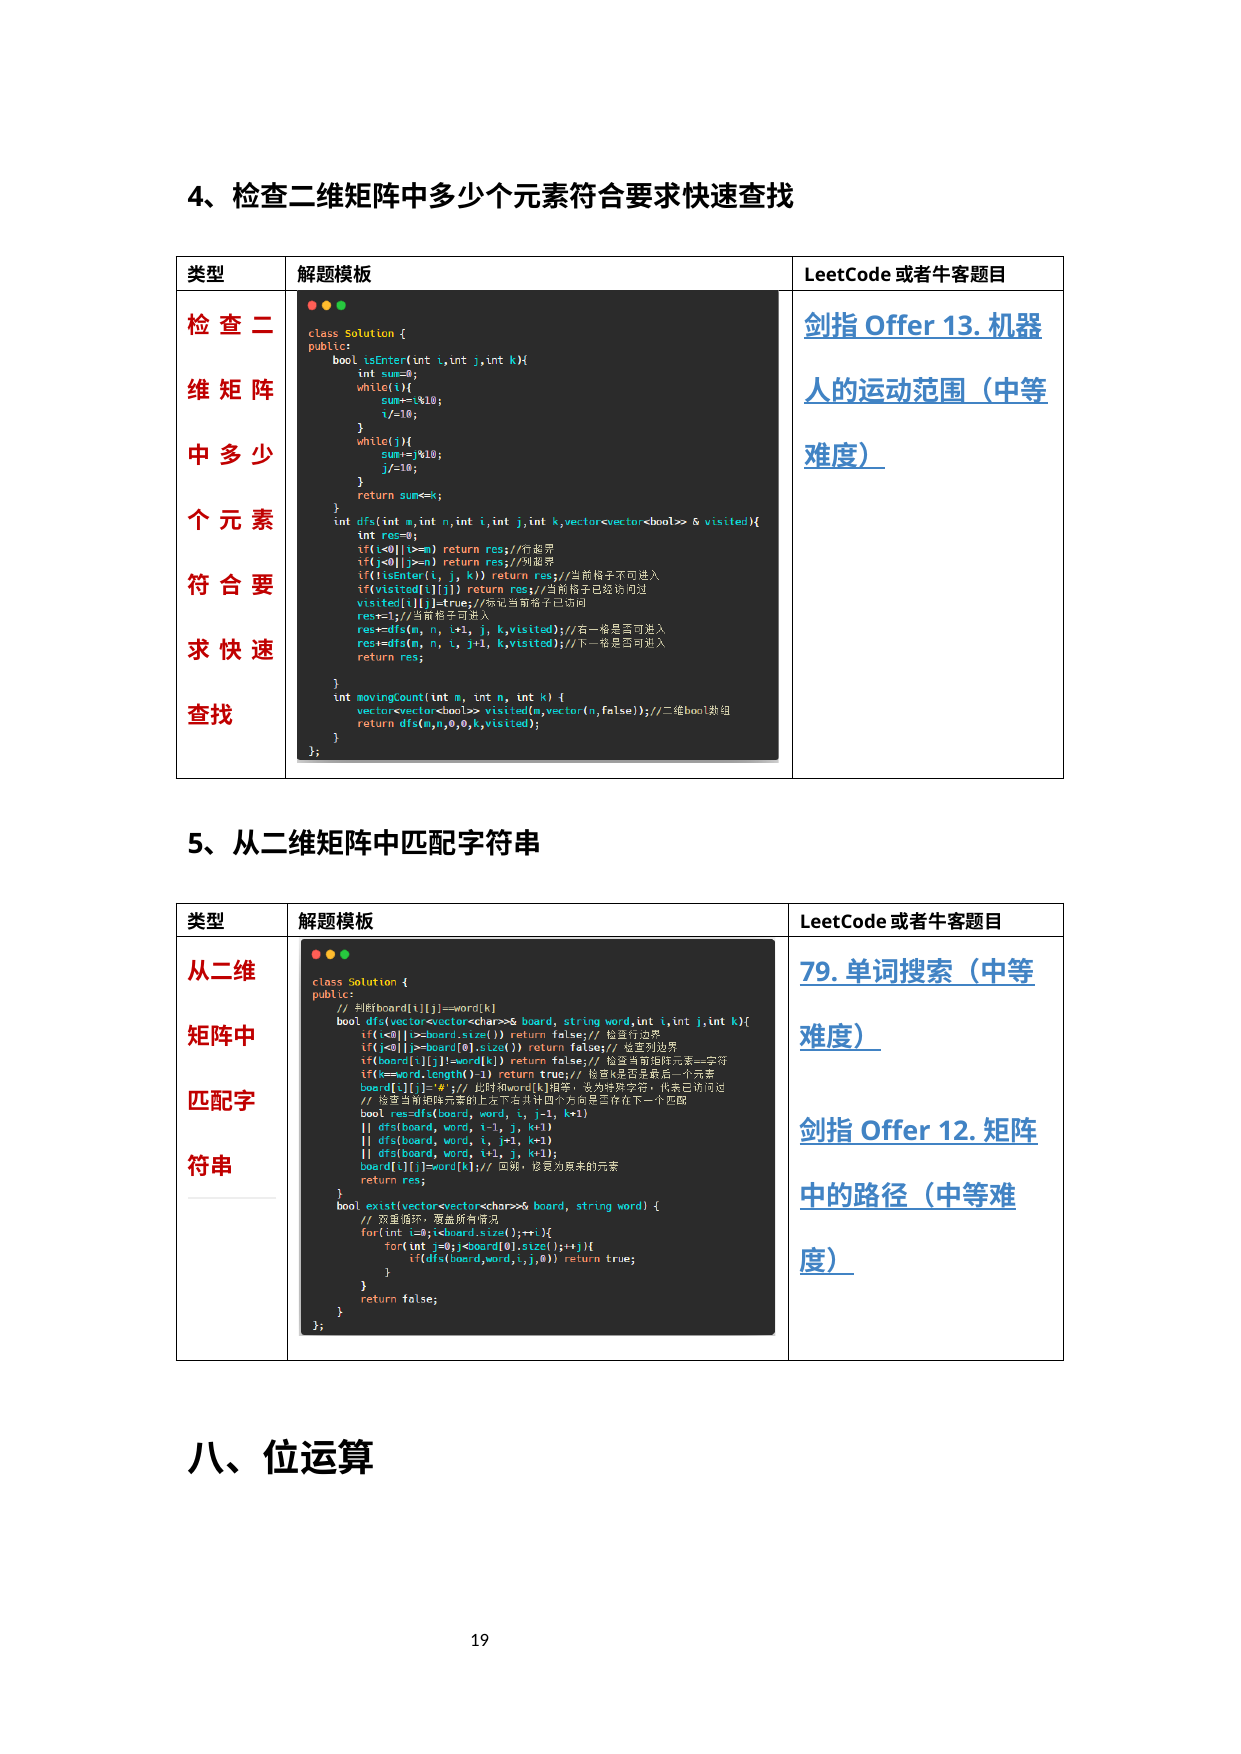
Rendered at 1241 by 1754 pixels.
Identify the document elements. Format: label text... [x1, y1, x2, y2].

table_cell 剑指 Offer 13. 机器人的运动范围（中等难度） [793, 291, 1063, 778]
table_cell [288, 937, 788, 1360]
table_header 解题模板 [286, 257, 792, 290]
picture [298, 937, 776, 1336]
table_cell 从二维矩阵中匹配字符串 [177, 937, 287, 1360]
table_header 类型 [177, 904, 287, 936]
table_cell [286, 291, 792, 778]
subtitle 位运算 [187, 1422, 1053, 1487]
table_header 解题模板 [288, 904, 788, 936]
picture [297, 290, 779, 763]
table_cell 检查二维矩阵中多少个元素符合要求快速查找 [177, 291, 285, 778]
table_header LeetCode或者牛客题目 [793, 257, 1063, 290]
table_header LeetCode或者牛客题目 [789, 904, 1063, 936]
subtitle 5、从二维矩阵中匹配字符串 [187, 808, 1053, 873]
table_cell 79. 单词搜索（中等难度） 剑指 Offer 12. 矩阵中的路径（中等难度） [789, 937, 1063, 1360]
table_header 类型 [177, 257, 285, 290]
subtitle 4、检查二维矩阵中多少个元素符合要求快速查找 [187, 162, 1053, 227]
